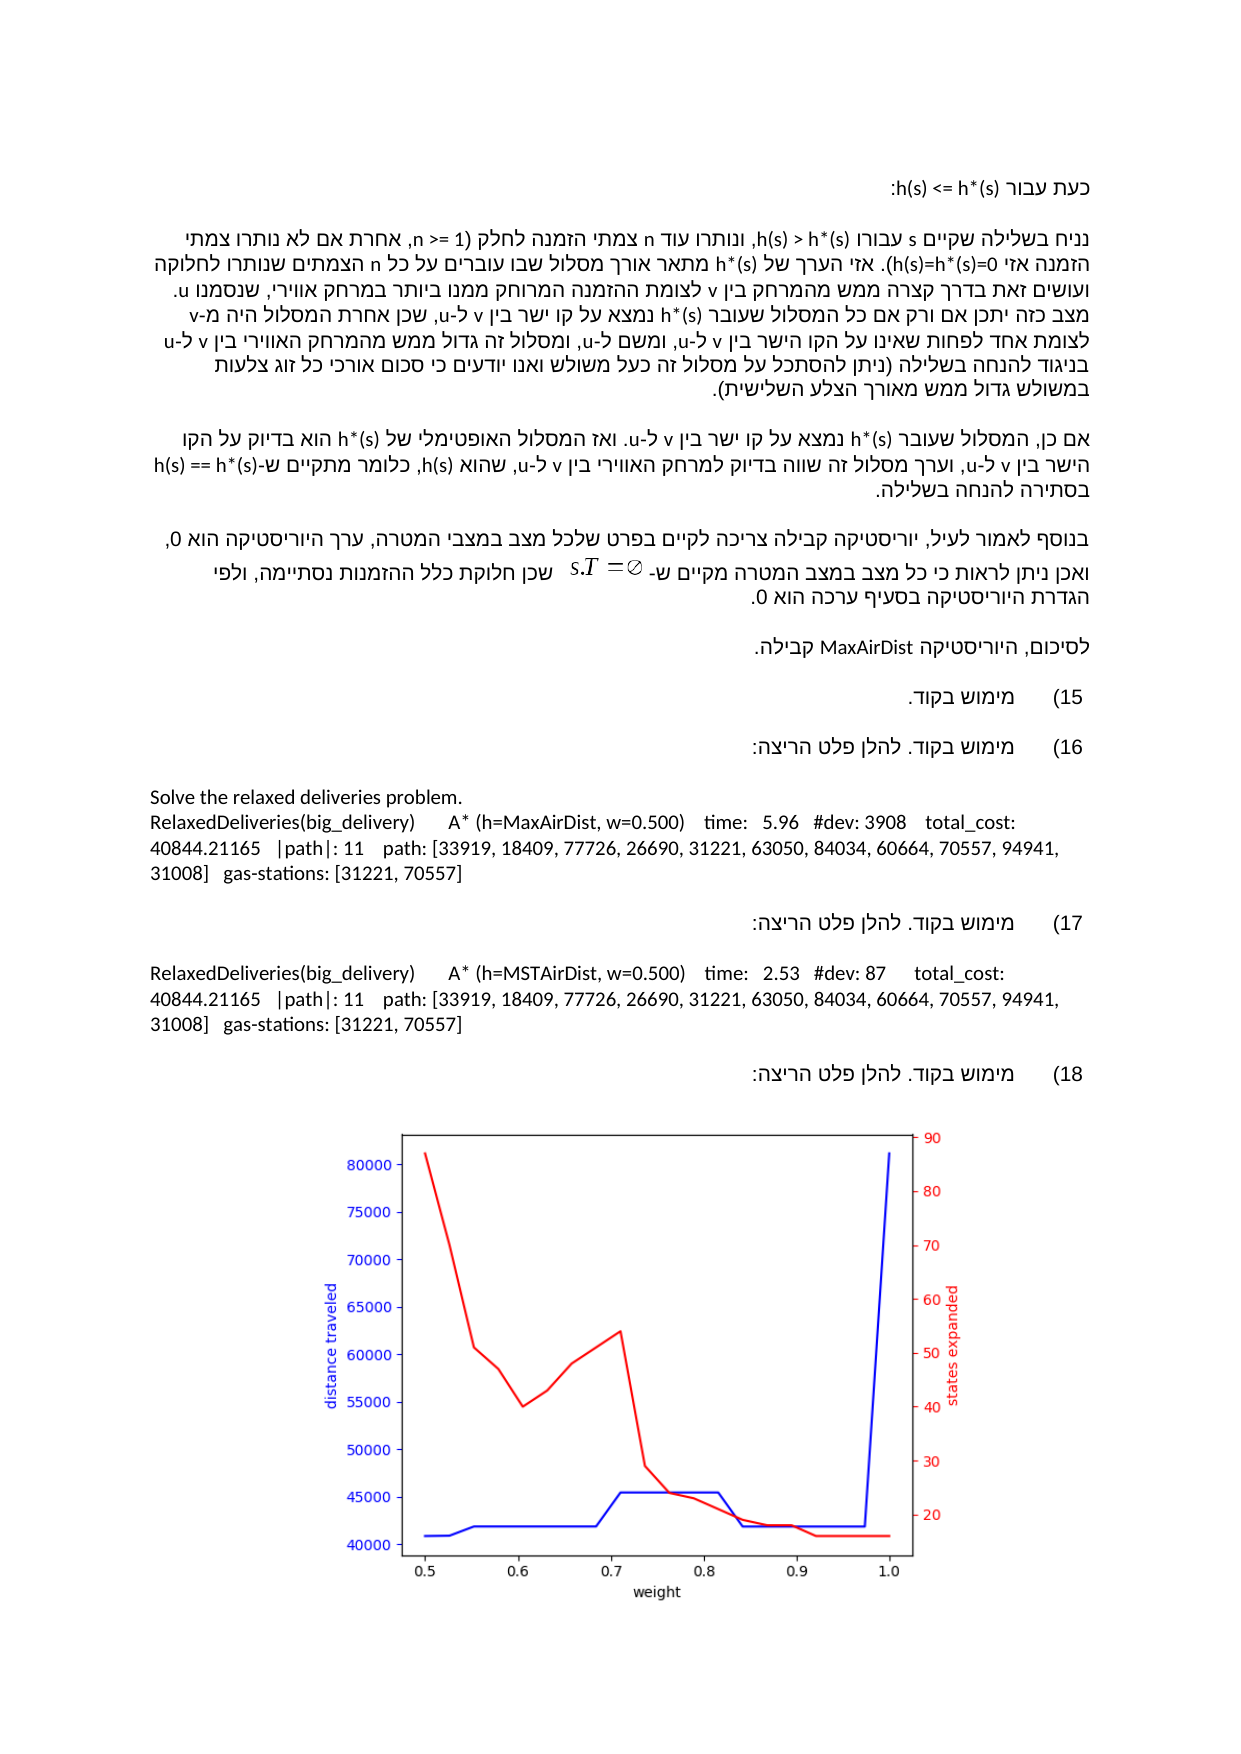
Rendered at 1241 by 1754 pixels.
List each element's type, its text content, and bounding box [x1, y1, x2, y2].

picture [310, 1115, 977, 1616]
text אם כן, המסלול שעובר h*(s) נמצא על קו ישר בין v ל-u. ואז המסלול האופטימלי של h*(s) הוא בדיוק על הקו הישר בין v ל-u, וערך מסלול זה שווה בדיוק למרחק האווירי בין v ל-u, שהוא h(s), כלומר מתקיים ש-h(s) == h*(s) בסתירה להנחה בשלילה. [150, 427, 1090, 501]
text RelaxedDeliveries(big_delivery) A* (h=MSTAirDist, w=0.500) time: 2.53 #dev: 87 total_cost: 40844.21165 |path|: 11 path: [33919, 18409, 77726, 26690, 31221, 63050, 84034, 60664, 70557, 94941, 31008] gas-stations: [31221, 70557] [150, 960, 1090, 1037]
list מימוש בקוד. להלן פלט הריצה: [150, 734, 1053, 758]
text לסיכום, היוריסטיקה MaxAirDist קבילה. [150, 634, 1090, 660]
text נניח בשלילה שקיים s עבורו h(s) > h*(s), ונותרו עוד n צמתי הזמנה לחלק (n >= 1, אחרת אם לא נותרו צמתי הזמנה אזי h(s)=h*(s)=0). אזי הערך של h*(s) מתאר אורך מסלול שבו עוברים על כל n הצמתים שנותרו לחלוקה ועושים זאת בדרך קצרה ממש מהמרחק בין v לצומת ההזמנה המרוחק ממנו ביותר במרחק אווירי, שנסמנו u. מצב כזה יתכן אם ורק אם כל המסלול שעובר h*(s) נמצא על קו ישר בין v ל-u, שכן אחרת המסלול היה מ-v לצומת אחד לפחות שאינו על הקו הישר בין v ל-u, ומשם ל-u, ומסלול זה גדול ממש מהמרחק האווירי בין v ל-u בניגוד להנחה בשלילה (ניתן להסתכל על מסלול זה כעל משולש ואנו יודעים כי סכום אורכי כל זוג צלעות במשולש גדול ממש מאורך הצלע השלישית). [150, 226, 1090, 401]
text RelaxedDeliveries(big_delivery) A* (h=MaxAirDist, w=0.500) time: 5.96 #dev: 3908 total_cost: 40844.21165 |path|: 11 path: [33919, 18409, 77726, 26690, 31221, 63050, 84034, 60664, 70557, 94941, 31008] gas-stations: [31221, 70557] [150, 809, 1090, 886]
list מימוש בקוד. להלן פלט הריצה: [150, 911, 1053, 935]
list מימוש בקוד. להלן פלט הריצה: [150, 1062, 1053, 1086]
text Solve the relaxed deliveries problem. [150, 784, 1090, 809]
text כעת עבור h(s) <= h*(s): [150, 175, 1090, 201]
list מימוש בקוד. [150, 685, 1053, 709]
text בנוסף לאמור לעיל, יוריסטיקה קבילה צריכה לקיים בפרט שלכל מצב במצבי המטרה, ערך היוריסטיקה הוא 0, ואכן ניתן לראות כי כל מצב במצב המטרה מקיים ש- שכן חלוקת כלל ההזמנות נסתיימה, ולפי הגדרת היוריסטיקה בסעיף ערכה הוא 0. [150, 527, 1090, 609]
